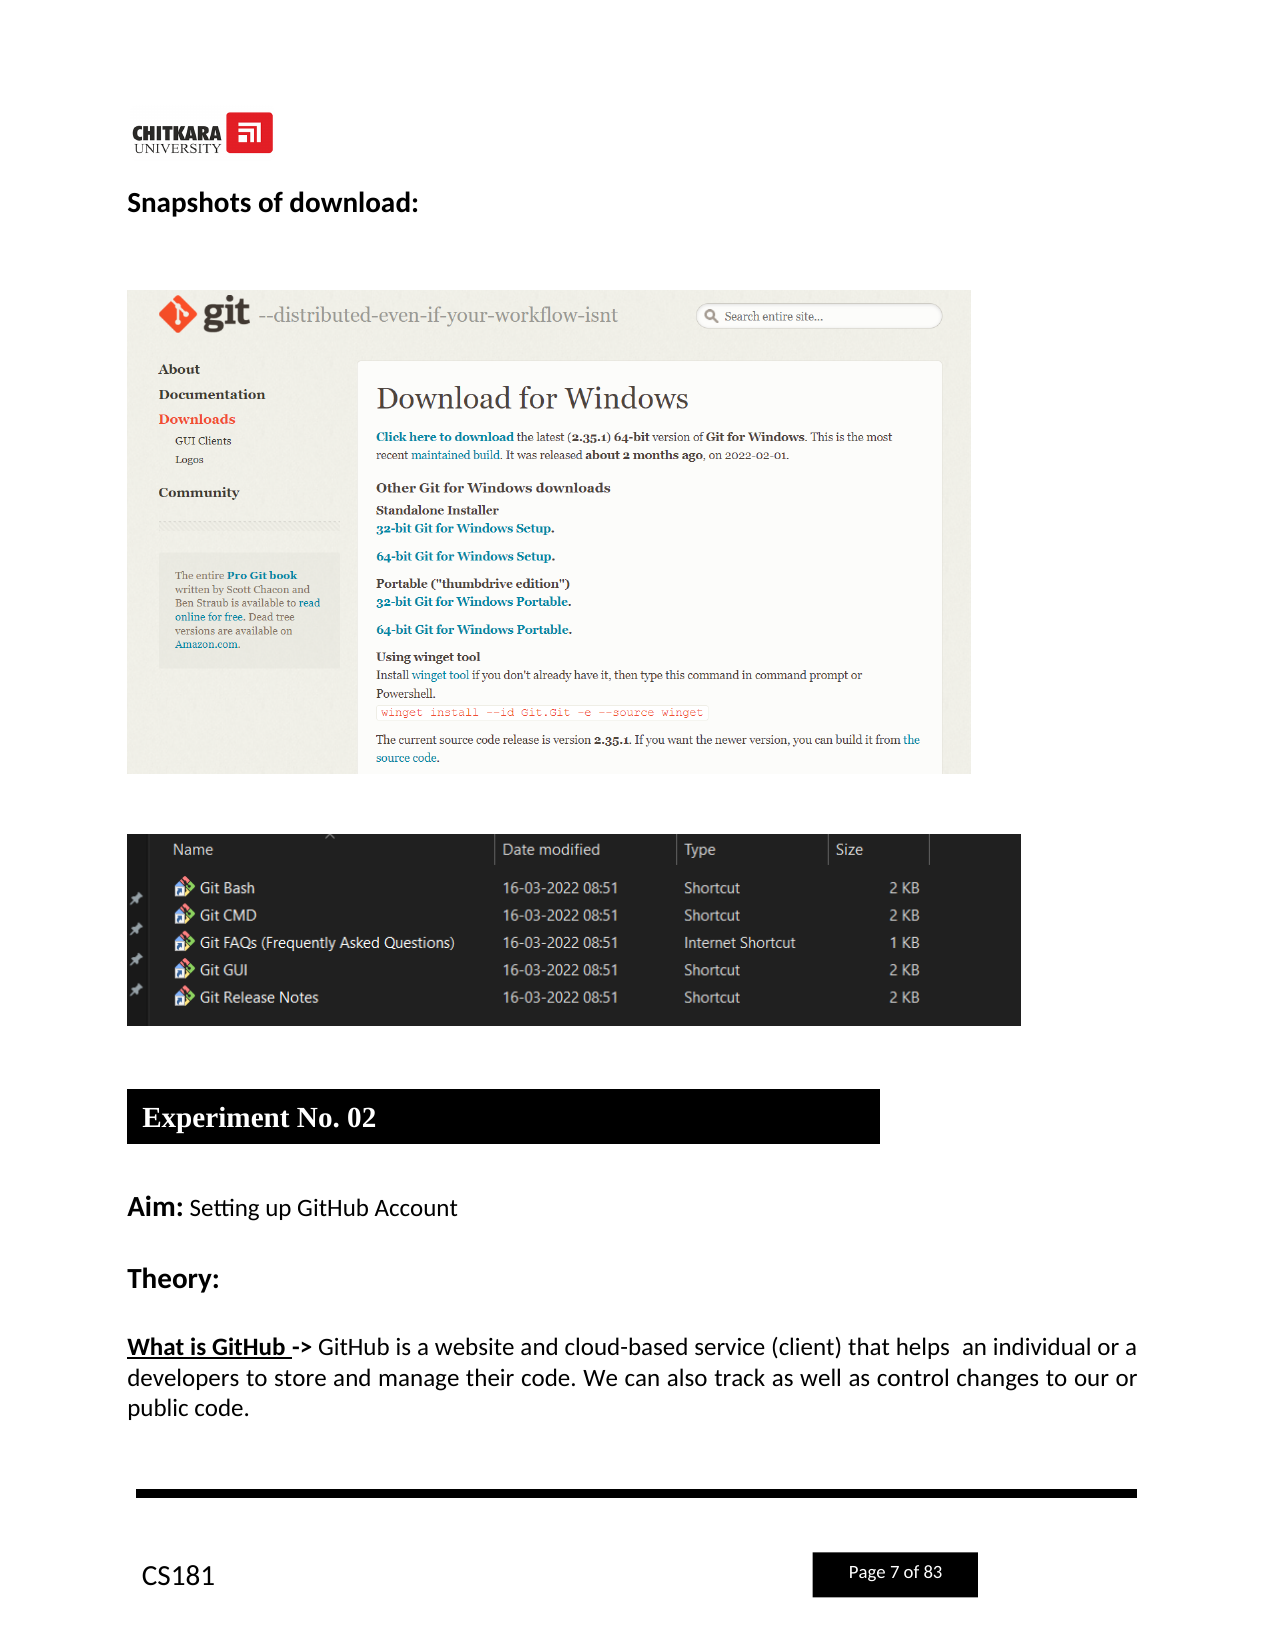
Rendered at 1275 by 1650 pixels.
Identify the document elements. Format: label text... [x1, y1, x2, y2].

text Theory: [127, 1260, 1139, 1296]
text Snapshots of download: [127, 184, 1139, 219]
picture [130, 105, 275, 161]
text Aim: Setting up GitHub Account [127, 1188, 1139, 1224]
picture [127, 834, 1021, 1026]
text What is GitHub -> GitHub is a website and cloud-based service (client) that helps an individual or a developers to store and manage their code. We can also track as well as control changes to our or public code. [127, 1331, 1139, 1423]
picture [127, 290, 971, 774]
